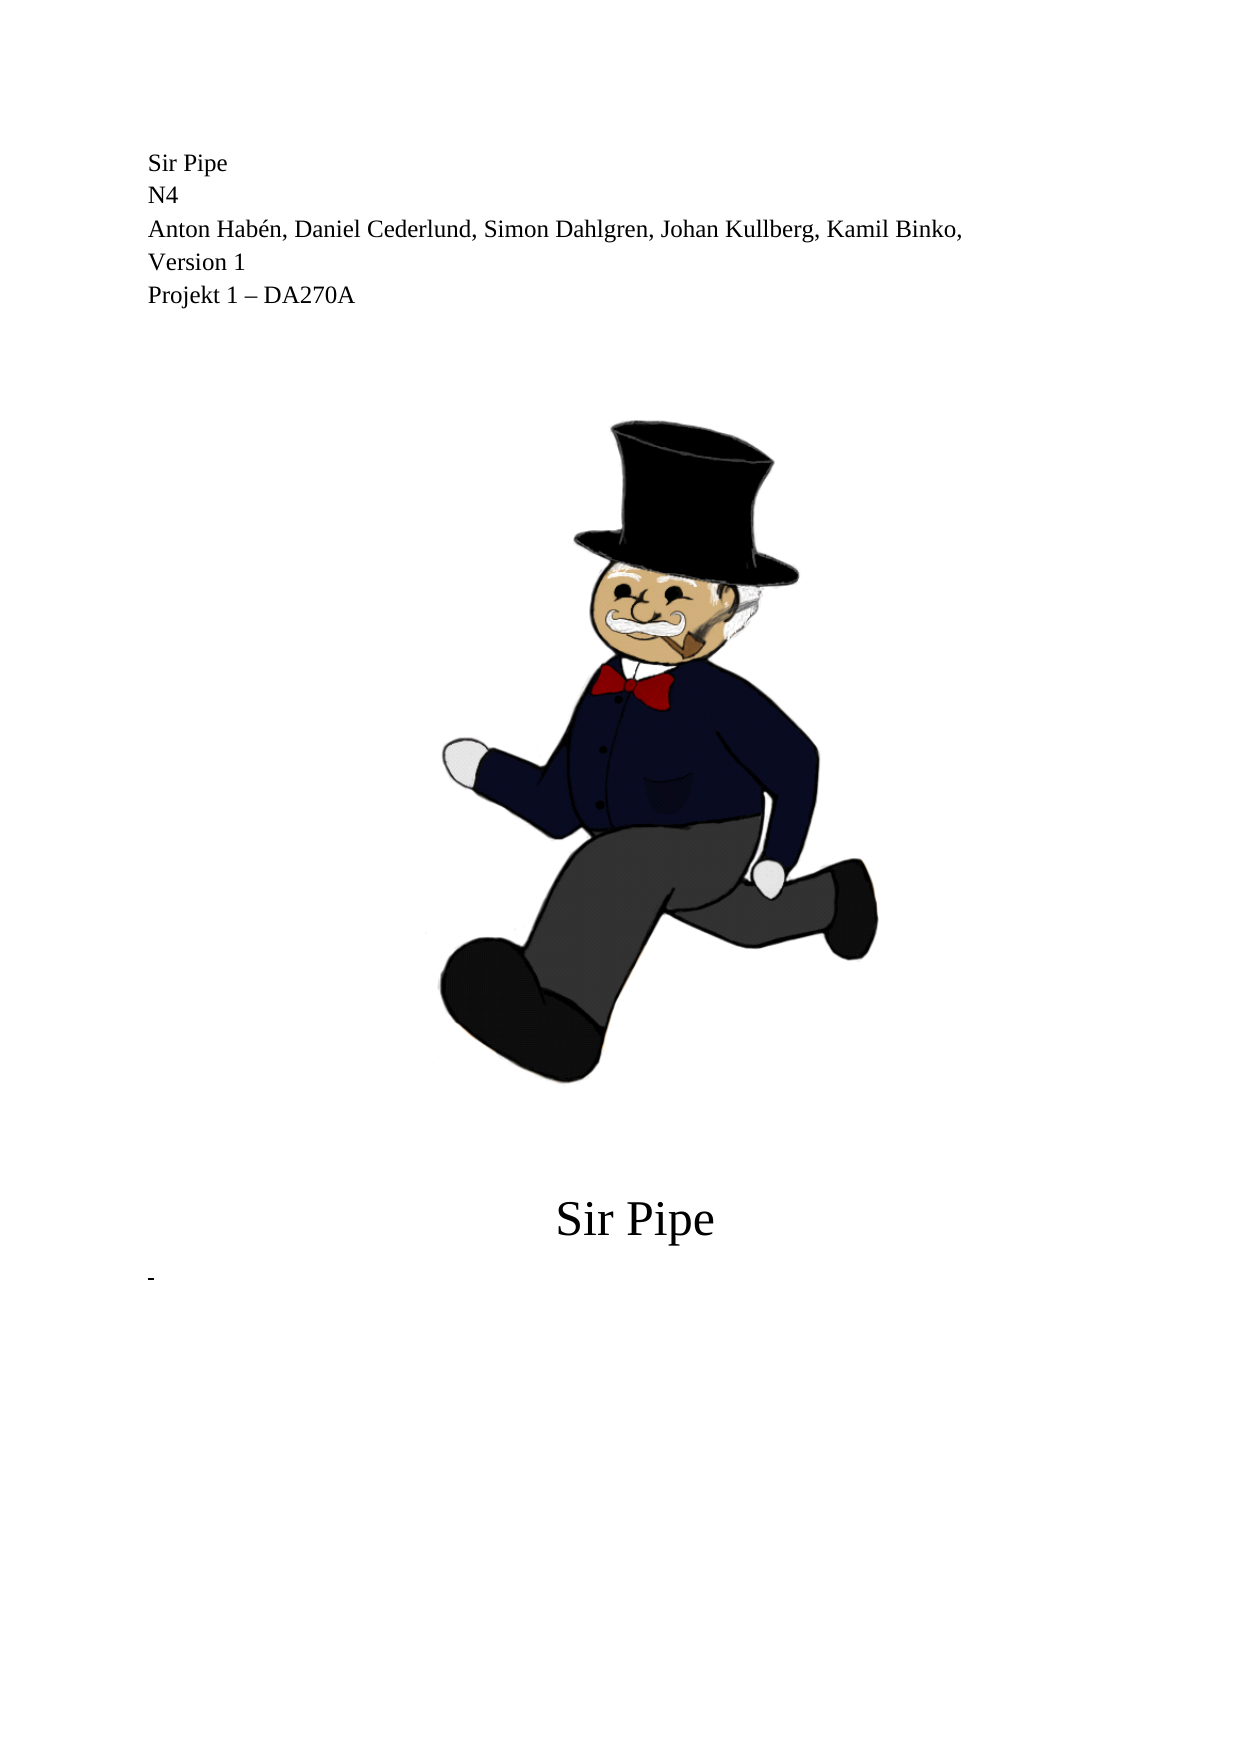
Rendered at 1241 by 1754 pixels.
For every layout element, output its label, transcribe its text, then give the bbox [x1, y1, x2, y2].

text Version 1 [148, 247, 1093, 275]
text Sir Pipe [148, 148, 1093, 176]
picture [420, 415, 880, 1090]
text N4 [148, 181, 1093, 209]
text Anton Habén, Daniel Cederlund, Simon Dahlgren, Johan Kullberg, Kamil Binko, [148, 214, 1093, 242]
text Projekt 1 – DA270A [148, 280, 1093, 308]
text Sir Pipe [148, 1189, 1093, 1246]
